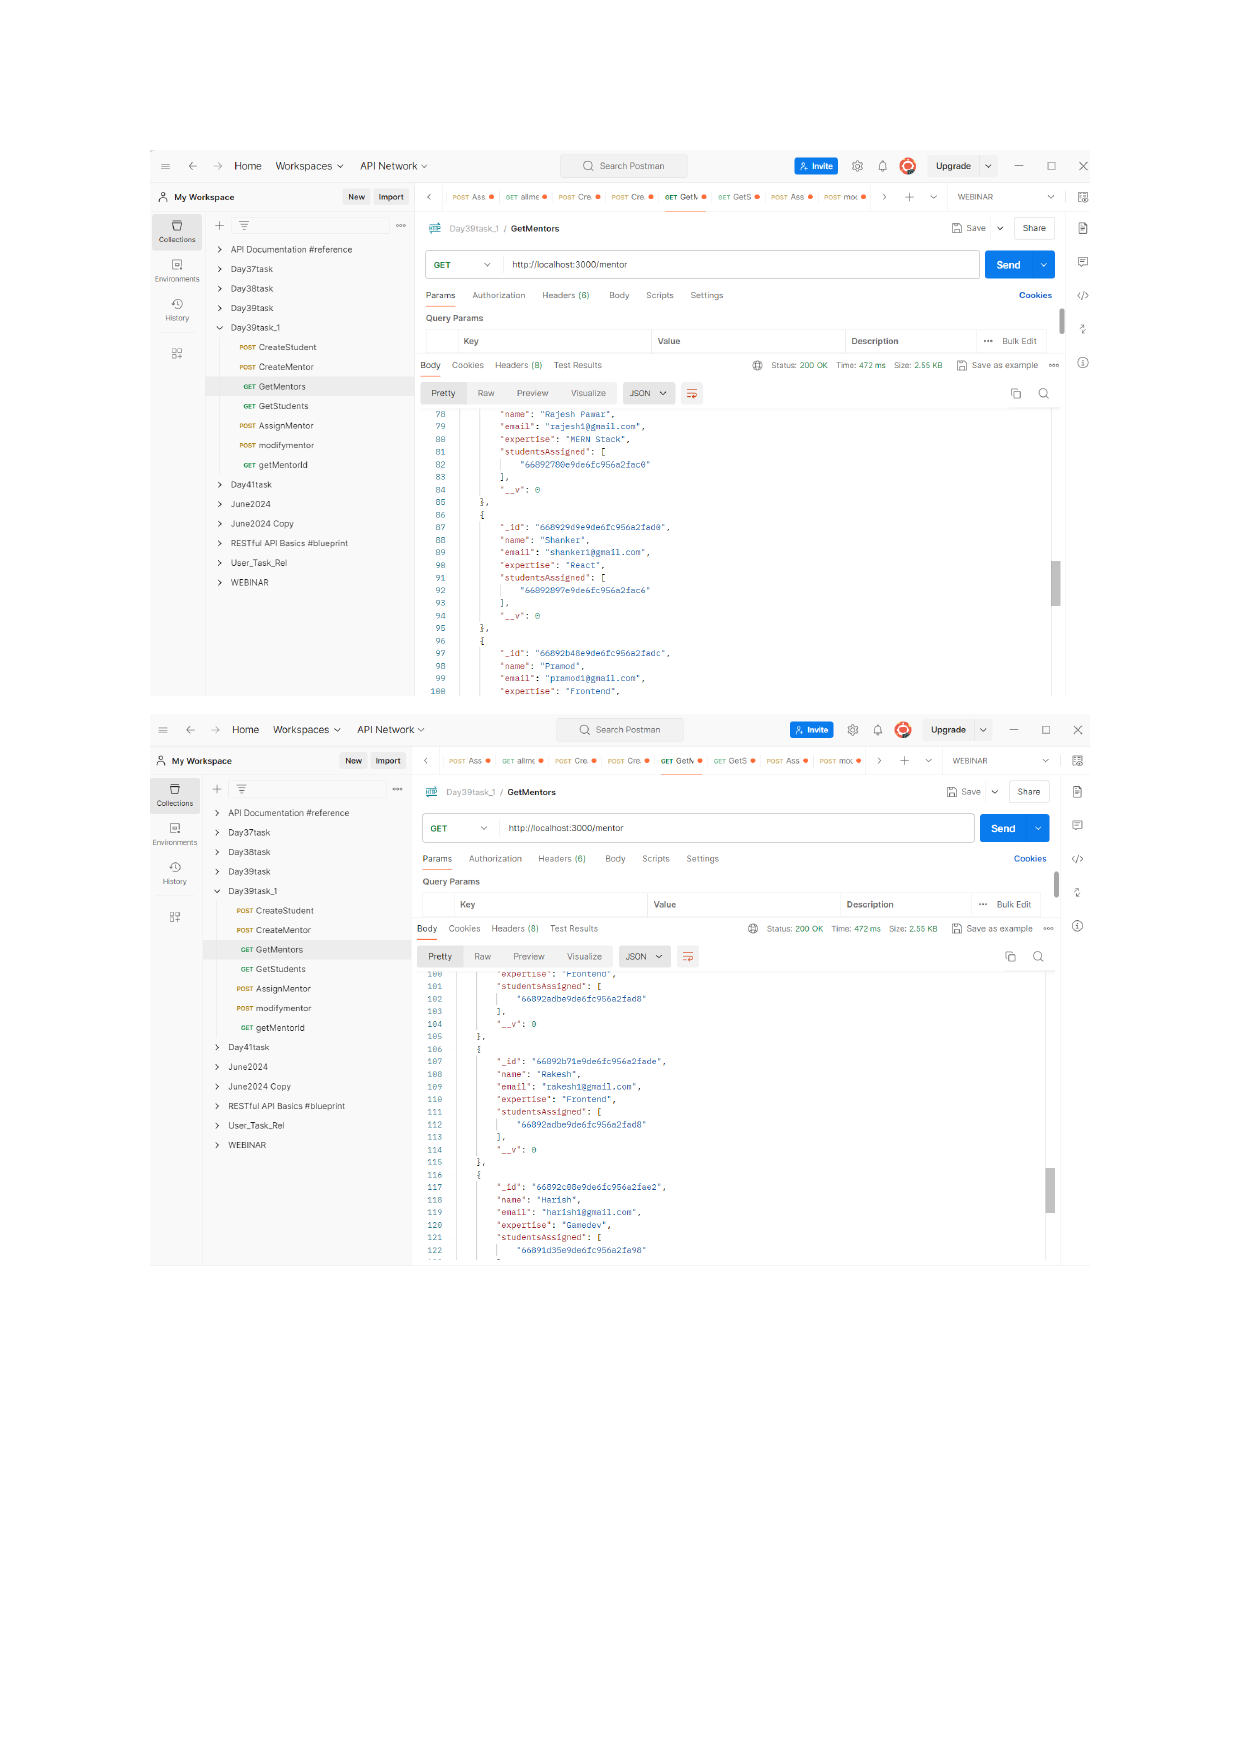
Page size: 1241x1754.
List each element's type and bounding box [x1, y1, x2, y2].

picture [150, 714, 1091, 1266]
picture [150, 150, 1091, 696]
